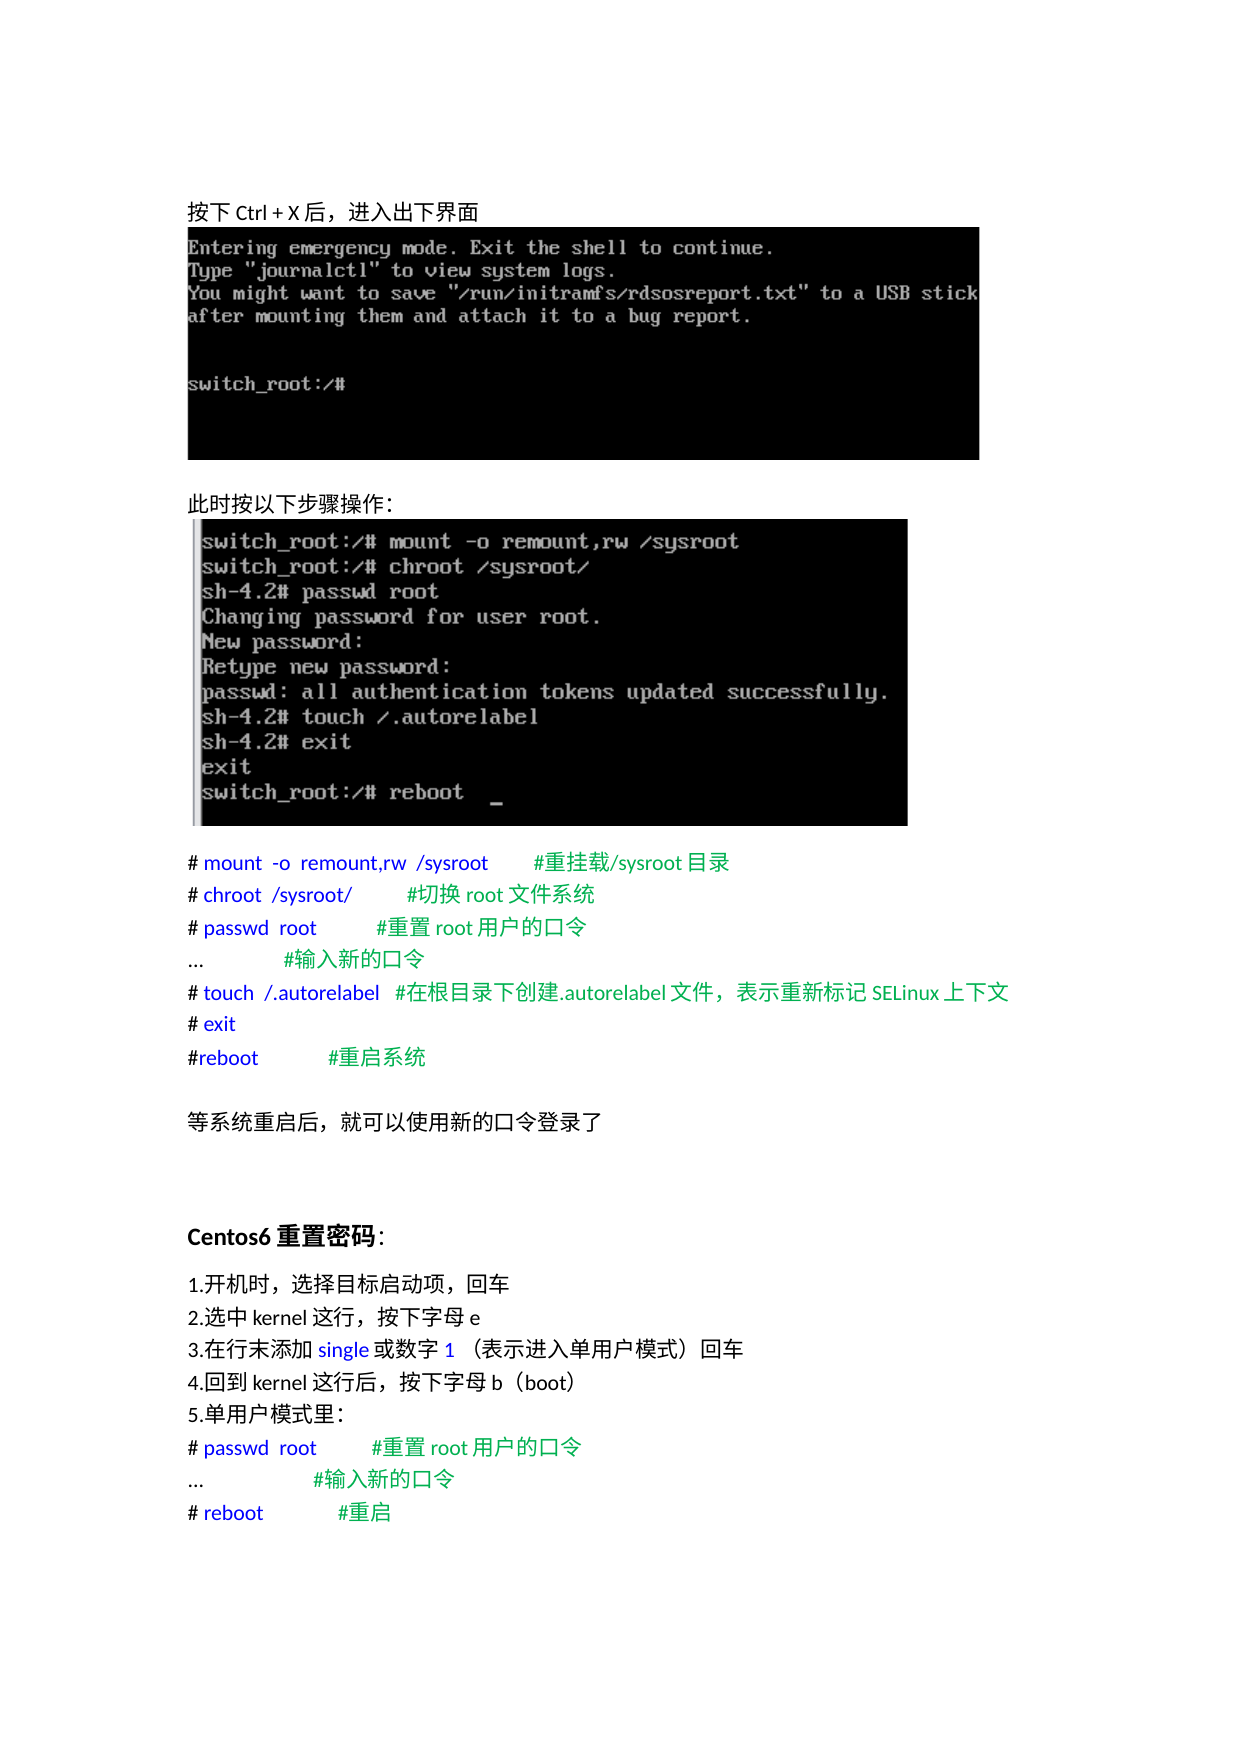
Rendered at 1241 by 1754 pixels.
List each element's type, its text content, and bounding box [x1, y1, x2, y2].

text ... #输入新的口令 [187, 1462, 1053, 1494]
text 等系统重启后，就可以使用新的口令登录了 [187, 1104, 1053, 1137]
text 1.开机时，选择目标启动项，回车 [187, 1267, 1053, 1299]
text 2.选中kernel这行，按下字母e [187, 1299, 1053, 1332]
picture [187, 519, 908, 826]
text 此时按以下步骤操作： [187, 487, 1053, 519]
text # passwd root #重置root用户的口令 [187, 1429, 1053, 1462]
text # mount -o remount,rw /sysroot #重挂载/sysroot目录 [187, 844, 1053, 877]
text # exit [187, 1007, 1053, 1039]
text #reboot #重启系统 [187, 1039, 1053, 1072]
text # chroot /sysroot/ #切换root文件系统 [187, 877, 1053, 909]
picture [187, 227, 980, 460]
text 4.回到kernel这行后，按下字母b（boot） [187, 1364, 1053, 1397]
text # passwd root #重置root用户的口令 [187, 909, 1053, 942]
text ... #输入新的口令 [187, 942, 1053, 974]
text Centos6重置密码： [187, 1202, 1053, 1267]
text # reboot #重启 [187, 1494, 1053, 1527]
text 3.在行末添加single或数字1 （表示进入单用户模式）回车 [187, 1332, 1053, 1364]
text 按下Ctrl + X 后，进入出下界面 [187, 194, 1053, 227]
text 5.单用户模式里： [187, 1397, 1053, 1429]
text # touch /.autorelabel #在根目录下创建.autorelabel文件，表示重新标记SELinux上下文 [187, 974, 1053, 1007]
